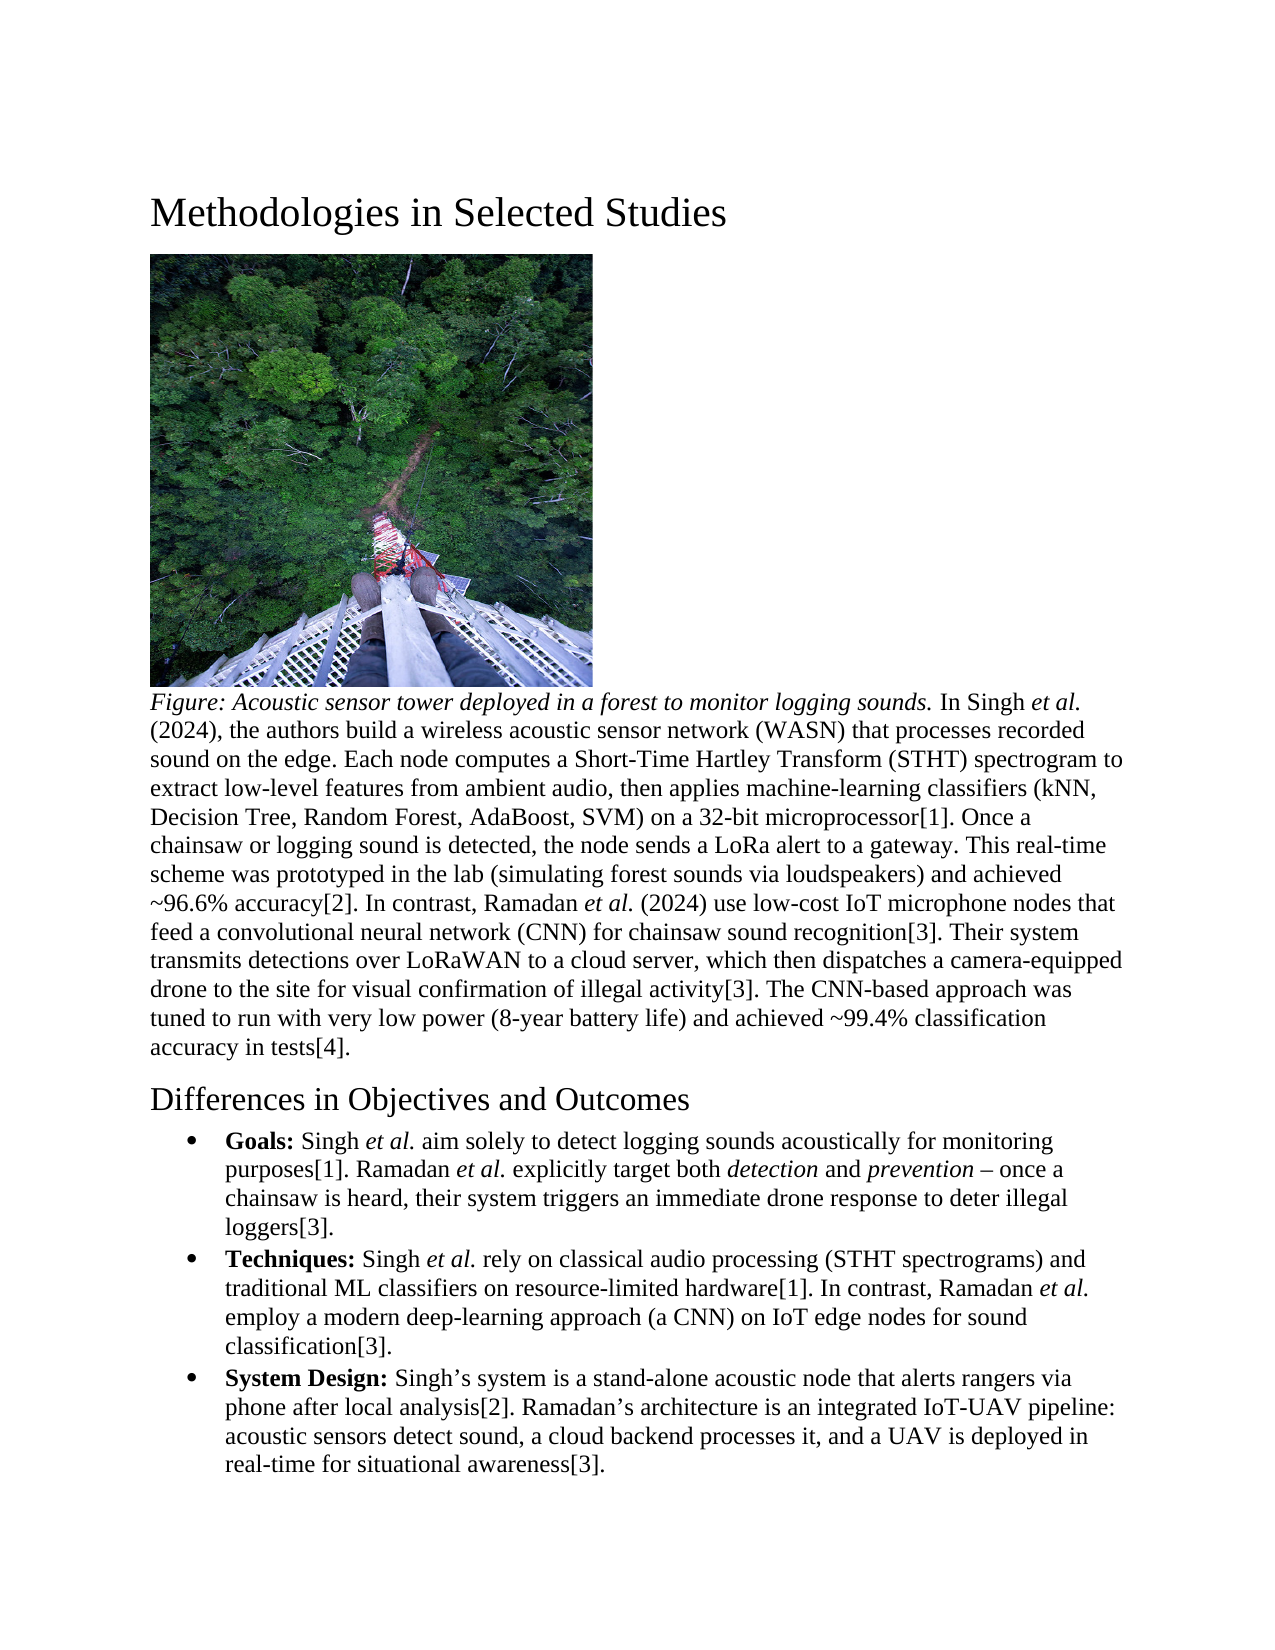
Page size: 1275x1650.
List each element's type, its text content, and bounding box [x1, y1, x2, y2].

picture [150, 254, 593, 687]
list Goals: Singh et al. aim solely to detect logging sounds acoustically for monitoring purposes[1]. Ramadan et al. explicitly target both detection and prevention – once a chainsaw is heard, their system triggers an immediate drone response to deter illegal loggers[3]. [187, 1126, 1125, 1241]
list Techniques: Singh et al. rely on classical audio processing (STHT spectrograms) and traditional ML classifiers on resource-limited hardware[1]. In contrast, Ramadan et al. employ a modern deep-learning approach (a CNN) on IoT edge nodes for sound classification[3]. [187, 1244, 1125, 1359]
subtitle Differences in Objectives and Outcomes [150, 1079, 1125, 1117]
list System Design: Singh’s system is a stand‐alone acoustic node that alerts rangers via phone after local analysis[2]. Ramadan’s architecture is an integrated IoT-UAV pipeline: acoustic sensors detect sound, a cloud backend processes it, and a UAV is deployed in real-time for situational awareness[3]. [187, 1363, 1125, 1478]
subtitle Methodologies in Selected Studies [150, 187, 1125, 235]
text Figure: Acoustic sensor tower deployed in a forest to monitor logging sounds. In Singh et al. (2024), the authors build a wireless acoustic sensor network (WASN) that processes recorded sound on the edge. Each node computes a Short-Time Hartley Transform (STHT) spectrogram to extract low-level features from ambient audio, then applies machine‐learning classifiers (kNN, Decision Tree, Random Forest, AdaBoost, SVM) on a 32-bit microprocessor[1]. Once a chainsaw or logging sound is detected, the node sends a LoRa alert to a gateway. This real‐time scheme was prototyped in the lab (simulating forest sounds via loudspeakers) and achieved ~96.6% accuracy[2]. In contrast, Ramadan et al. (2024) use low-cost IoT microphone nodes that feed a convolutional neural network (CNN) for chainsaw sound recognition[3]. Their system transmits detections over LoRaWAN to a cloud server, which then dispatches a camera-equipped drone to the site for visual confirmation of illegal activity[3]. The CNN-based approach was tuned to run with very low power (8-year battery life) and achieved ~99.4% classification accuracy in tests[4]. [150, 254, 1125, 1060]
